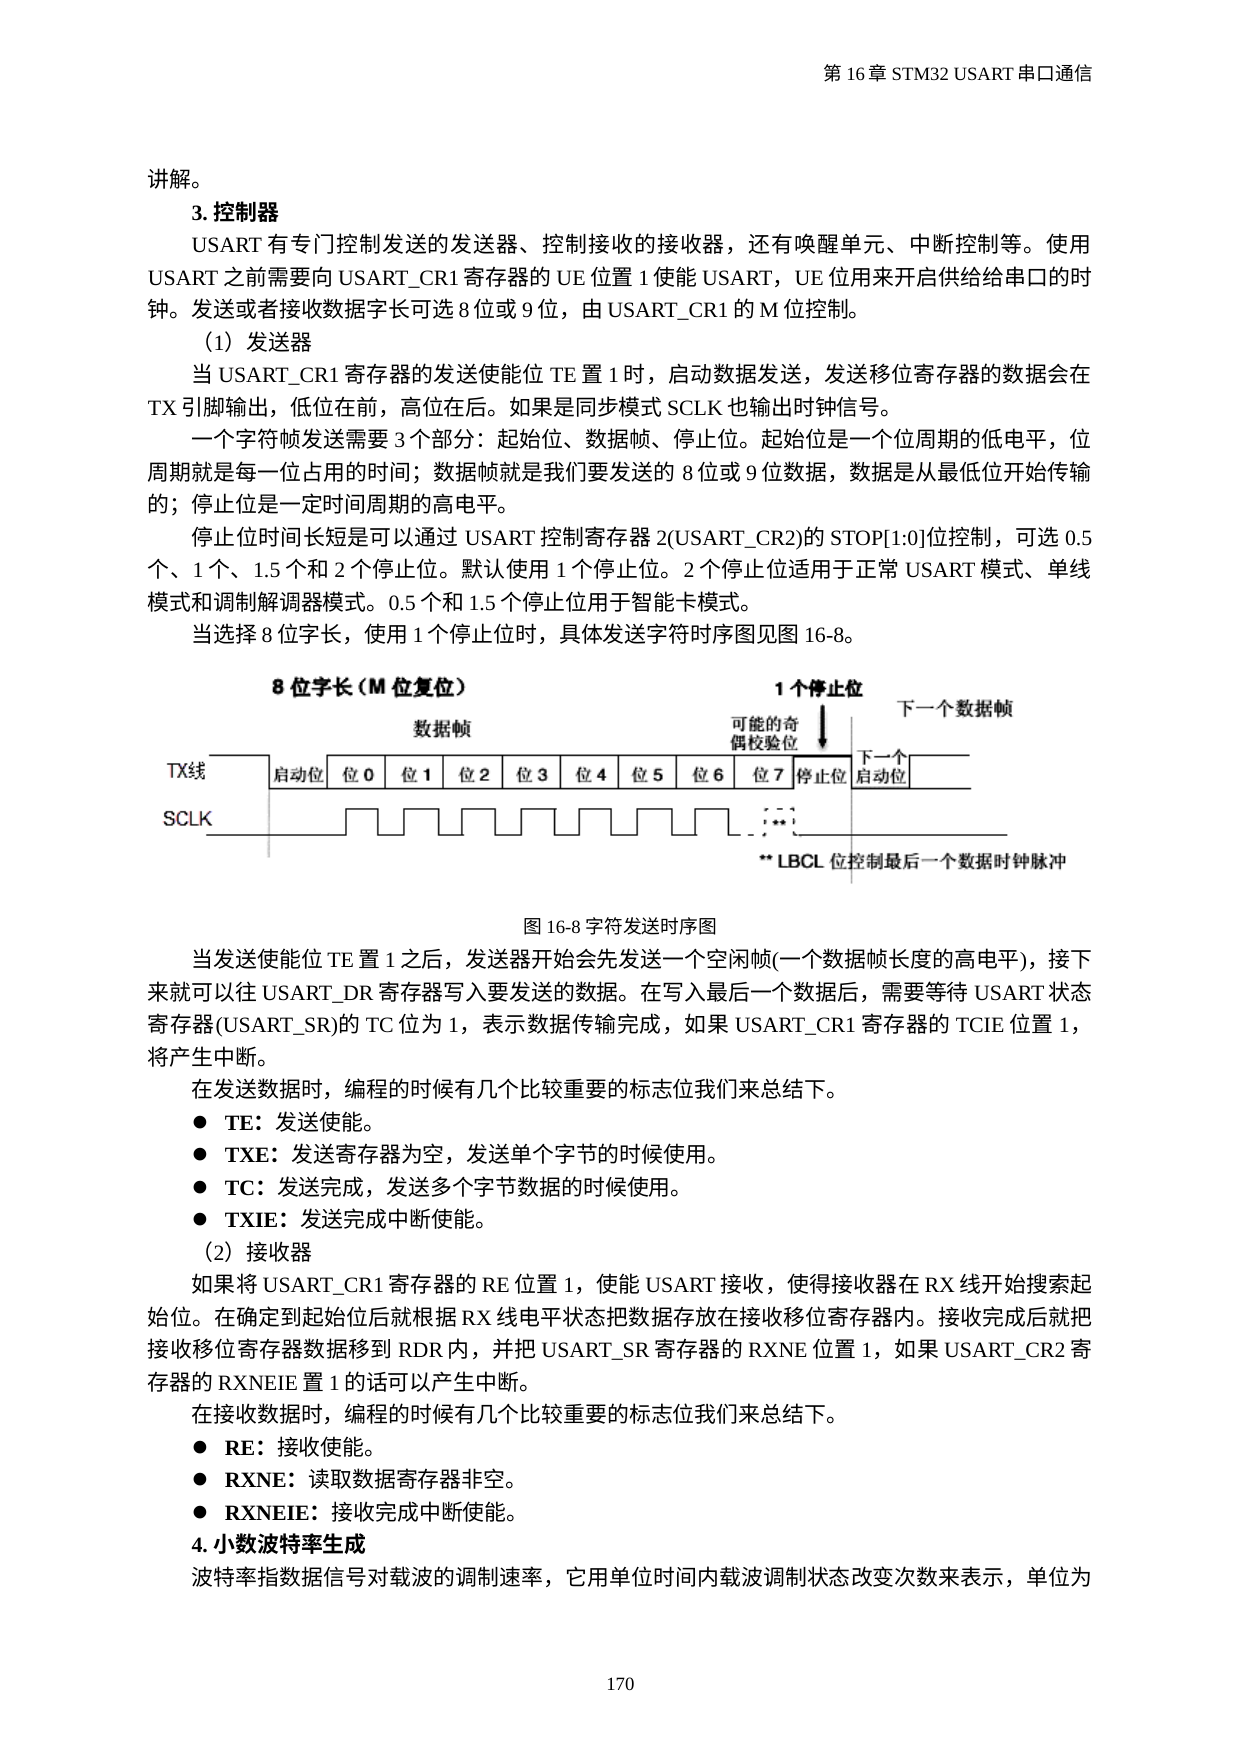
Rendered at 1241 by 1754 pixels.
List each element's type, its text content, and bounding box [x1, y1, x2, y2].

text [148, 162, 1092, 194]
list TXE：发送寄存器为空，发送单个字节的时候使用。 [192, 1137, 1092, 1169]
list 发送器 [191, 324, 1092, 357]
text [148, 1559, 1092, 1592]
list RXNE：读取数据寄存器非空。 [192, 1462, 1092, 1494]
list TE：发送使能。 [192, 1104, 1092, 1137]
text 一个字符帧发送需要3个部分：起始位、数据帧、停止位。起始位是一个位周期的低电平，位周期就是每一位占用的时间；数据帧就是我们要发送的8位或9位数据，数据是从最低位开始传输的；停止位是一定时间周期的高电平。 [148, 422, 1092, 519]
text 当USART_CR1寄存器的发送使能位TE置1时，启动数据发送，发送移位寄存器的数据会在TX引脚输出，低位在前，高位在后。如果是同步模式SCLK也输出时钟信号。 [148, 357, 1092, 422]
text 图16-8 字符发送时序图 [148, 909, 1092, 942]
text 如果将USART_CR1寄存器的RE位置1，使能USART接收，使得接收器在RX线开始搜索起始位。在确定到起始位后就根据RX线电平状态把数据存放在接收移位寄存器内。接收完成后就把接收移位寄存器数据移到RDR内，并把USART_SR寄存器的RXNE位置1，如果USART_CR2寄存器的RXNEIE置1的话可以产生中断。 [148, 1267, 1092, 1397]
picture [147, 649, 1093, 907]
list 接收器 [191, 1234, 1092, 1267]
list 小数波特率生成 [191, 1527, 1092, 1559]
text USART有专门控制发送的发送器、控制接收的接收器，还有唤醒单元、中断控制等。使用USART 之前需要向USART_CR1寄存器的UE位置1使能USART，UE位用来开启供给给串口的时钟。发送或者接收数据字长可选8位或9位，由USART_CR1的M位控制。 [148, 227, 1092, 324]
text 停止位时间长短是可以通过USART控制寄存器2(USART_CR2)的STOP[1:0]位控制，可选0.5个、1个、1.5个和2个停止位。默认使用1个停止位。2个停止位适用于正常USART模式、单线模式和调制解调器模式。0.5个和1.5个停止位用于智能卡模式。 [148, 519, 1092, 617]
list TC：发送完成，发送多个字节数据的时候使用。 [192, 1169, 1092, 1202]
text 当发送使能位TE置1之后，发送器开始会先发送一个空闲帧(一个数据帧长度的高电平)，接下来就可以往USART_DR寄存器写入要发送的数据。在写入最后一个数据后，需要等待USART状态寄存器(USART_SR)的TC位为1，表示数据传输完成，如果USART_CR1寄存器的TCIE位置1，将产生中断。 [148, 942, 1092, 1072]
list RE：接收使能。 [192, 1429, 1092, 1462]
text 当选择8位字长，使用1个停止位时，具体发送字符时序图见图16-8。 [148, 617, 1092, 649]
list RXNEIE：接收完成中断使能。 [192, 1494, 1092, 1527]
list TXIE：发送完成中断使能。 [192, 1202, 1092, 1234]
list 控制器 [191, 194, 1092, 227]
text 在发送数据时，编程的时候有几个比较重要的标志位我们来总结下。 [148, 1072, 1092, 1104]
text 在接收数据时，编程的时候有几个比较重要的标志位我们来总结下。 [148, 1397, 1092, 1429]
